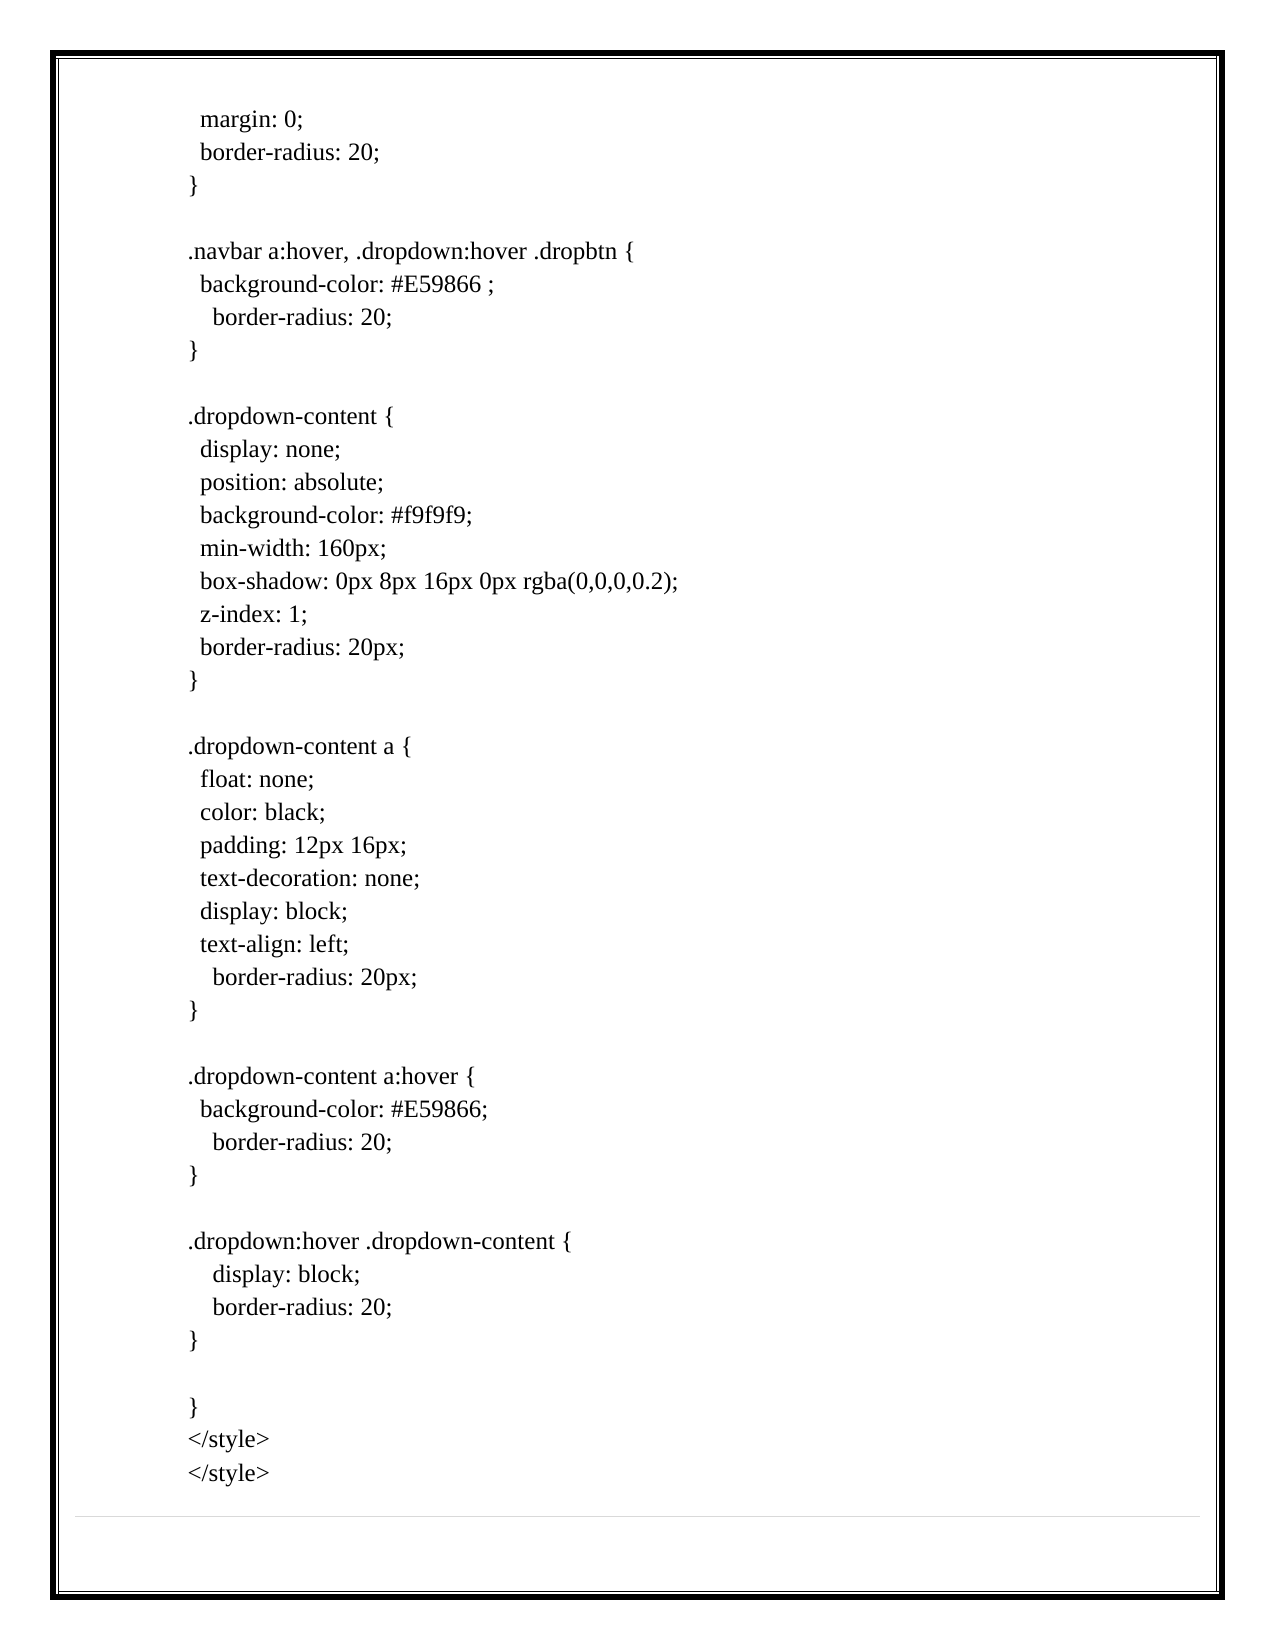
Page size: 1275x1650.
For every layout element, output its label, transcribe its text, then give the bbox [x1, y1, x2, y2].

list } [187, 335, 1200, 364]
list background-color: #f9f9f9; [187, 500, 1200, 529]
list display: none; [187, 434, 1200, 463]
list margin: 0; [187, 104, 1200, 132]
list .navbar a:hover, .dropdown:hover .dropbtn { [187, 236, 1200, 264]
list display: block; [187, 896, 1200, 925]
list box-shadow: 0px 8px 16px 0px rgba(0,0,0,0.2); [187, 566, 1200, 595]
list min-width: 160px; [187, 533, 1200, 562]
list border-radius: 20; [187, 1127, 1200, 1156]
list display: block; [187, 1259, 1200, 1288]
list border-radius: 20; [187, 1292, 1200, 1321]
list .dropdown-content a { [187, 731, 1200, 760]
list </style> [187, 1458, 1200, 1486]
list background-color: #E59866 ; [187, 269, 1200, 298]
list text-decoration: none; [187, 863, 1200, 892]
list border-radius: 20px; [187, 632, 1200, 661]
list .dropdown:hover .dropdown-content { [187, 1226, 1200, 1255]
list z-index: 1; [187, 599, 1200, 628]
list color: black; [187, 797, 1200, 826]
list } [187, 665, 1200, 694]
list </style> [187, 1424, 1200, 1453]
list border-radius: 20px; [187, 962, 1200, 991]
list background-color: #E59866; [187, 1094, 1200, 1123]
list padding: 12px 16px; [187, 830, 1200, 859]
list } [187, 1326, 1200, 1354]
list border-radius: 20; [187, 137, 1200, 166]
list .dropdown-content { [187, 401, 1200, 430]
list } [187, 1160, 1200, 1189]
list text-align: left; [187, 929, 1200, 958]
list .dropdown-content a:hover { [187, 1061, 1200, 1090]
list } [187, 995, 1200, 1024]
list float: none; [187, 764, 1200, 793]
list position: absolute; [187, 467, 1200, 496]
list } [187, 170, 1200, 198]
list border-radius: 20; [187, 302, 1200, 331]
list } [187, 1392, 1200, 1420]
